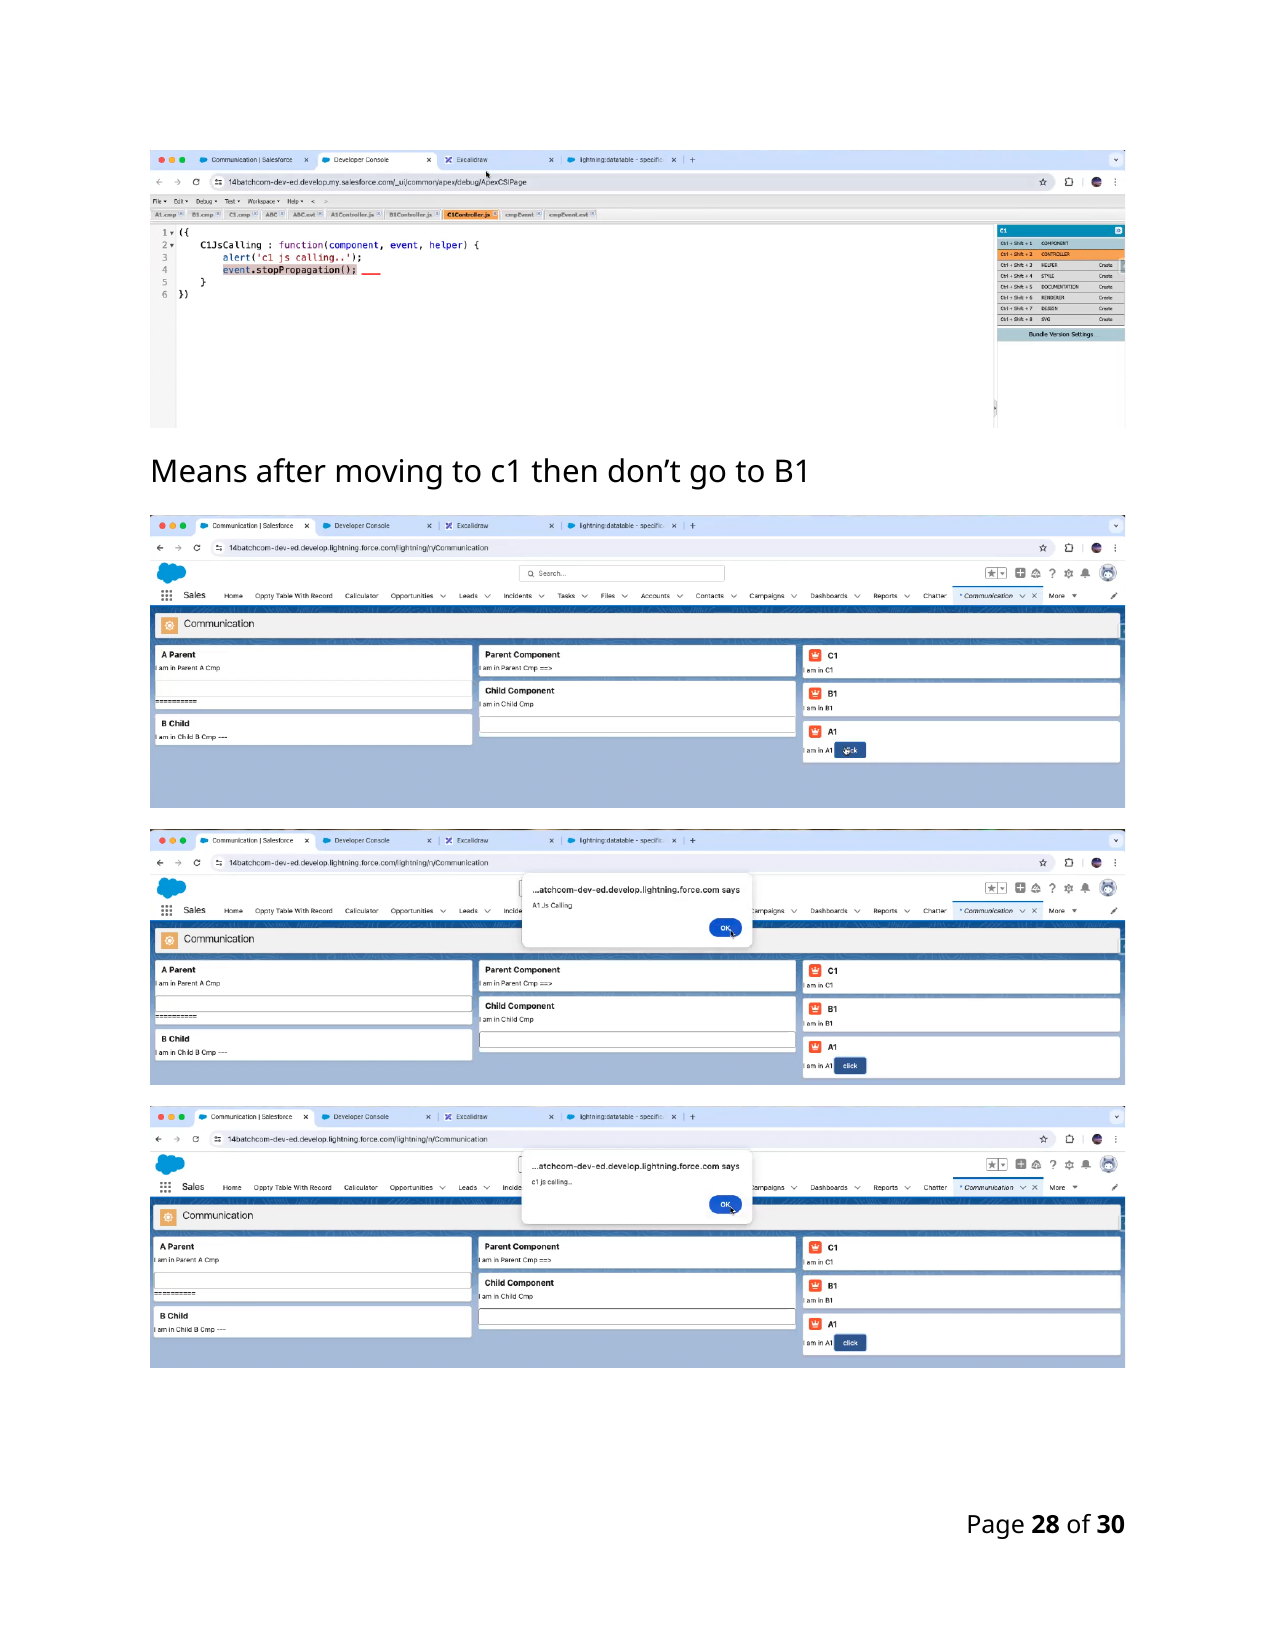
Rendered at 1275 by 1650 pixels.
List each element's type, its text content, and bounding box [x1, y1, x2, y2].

picture [150, 515, 1125, 808]
picture [150, 829, 1125, 1085]
text Means after moving to c1 then don’t go to B1 [150, 449, 1125, 492]
picture [150, 1106, 1125, 1368]
picture [150, 150, 1125, 428]
